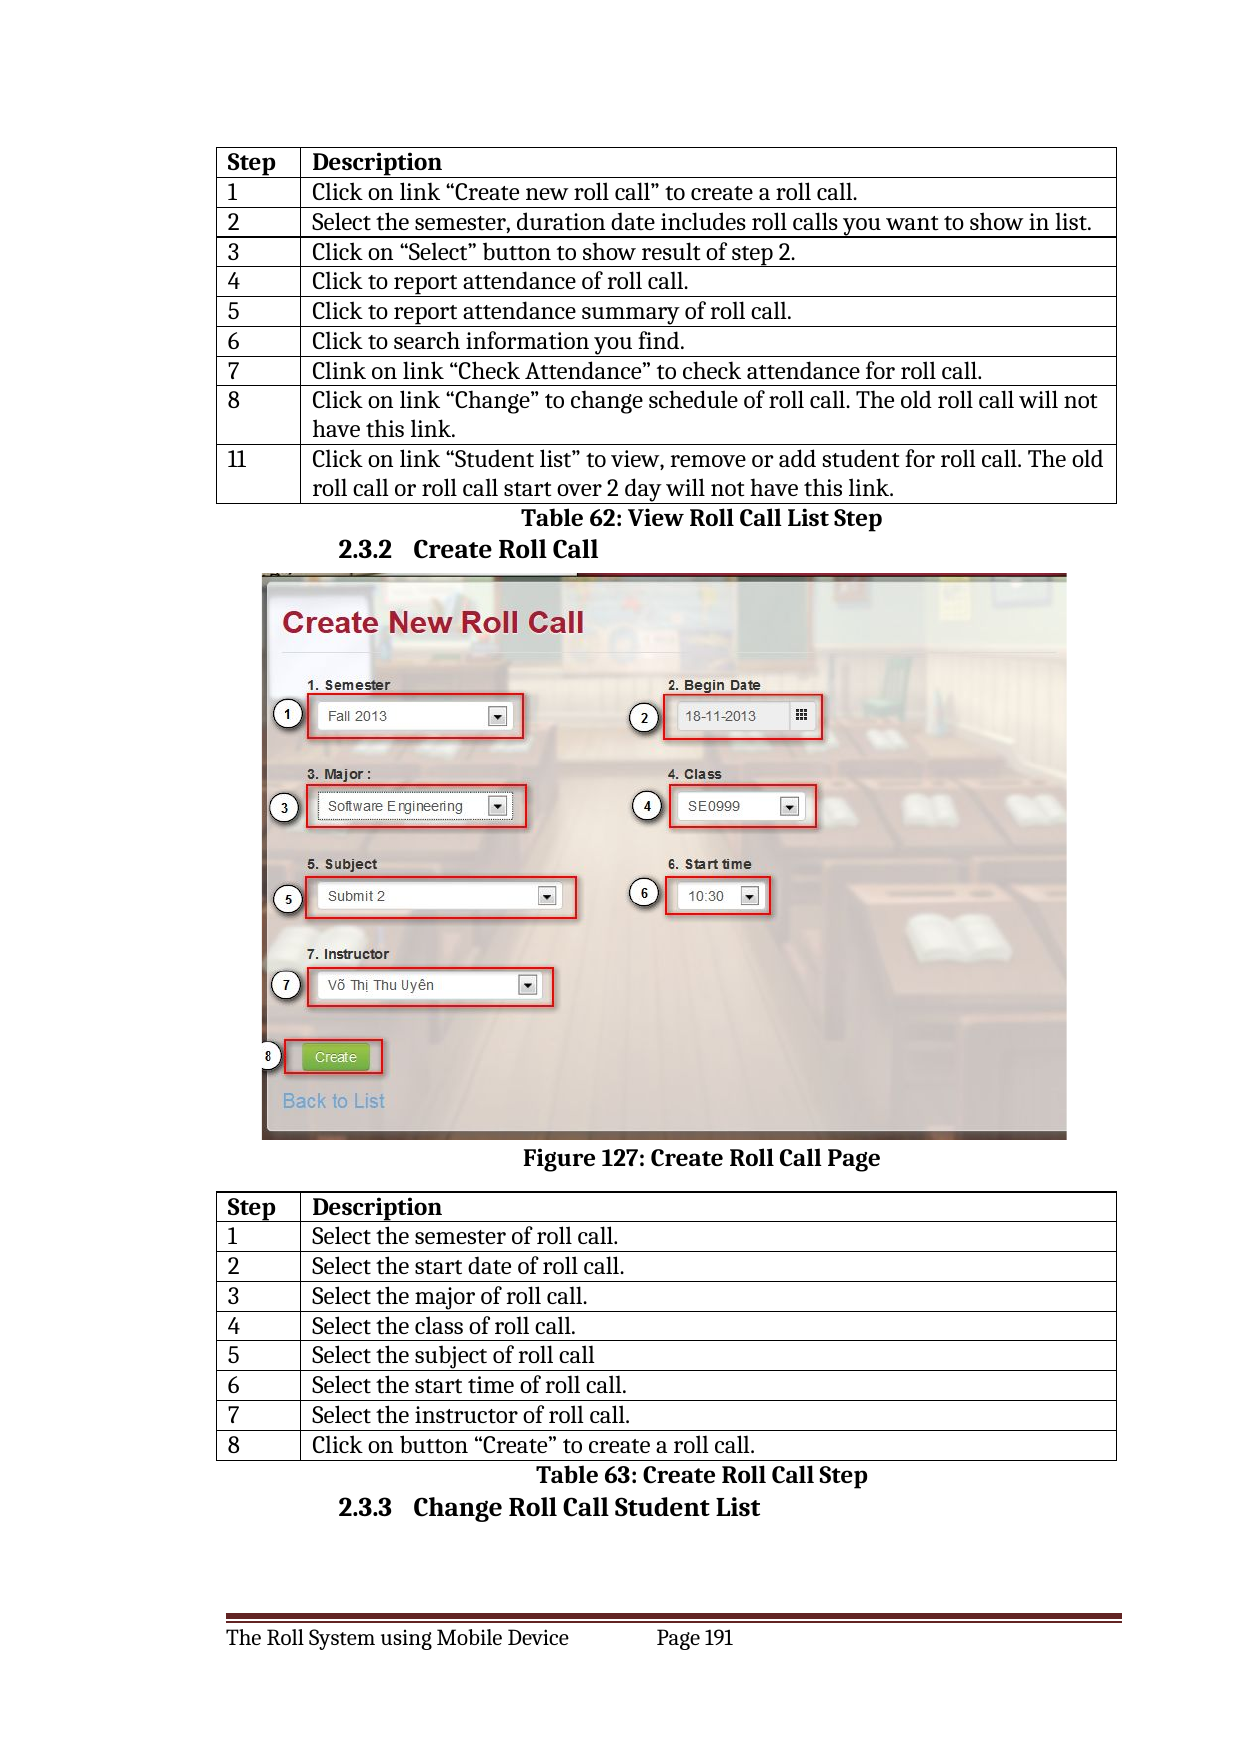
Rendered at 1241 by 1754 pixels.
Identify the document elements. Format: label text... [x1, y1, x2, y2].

subtitle Create Roll Call [338, 534, 1122, 566]
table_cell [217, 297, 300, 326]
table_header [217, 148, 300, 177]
list Figure 127: Create Roll Call Page [282, 1144, 1122, 1172]
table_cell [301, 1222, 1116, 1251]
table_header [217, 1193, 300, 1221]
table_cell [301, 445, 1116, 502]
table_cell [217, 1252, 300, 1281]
list Table 62: View Roll Call List Step [282, 503, 1122, 532]
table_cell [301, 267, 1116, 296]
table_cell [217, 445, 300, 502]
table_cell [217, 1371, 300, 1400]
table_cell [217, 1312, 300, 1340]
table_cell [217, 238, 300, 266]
picture [261, 573, 1067, 1140]
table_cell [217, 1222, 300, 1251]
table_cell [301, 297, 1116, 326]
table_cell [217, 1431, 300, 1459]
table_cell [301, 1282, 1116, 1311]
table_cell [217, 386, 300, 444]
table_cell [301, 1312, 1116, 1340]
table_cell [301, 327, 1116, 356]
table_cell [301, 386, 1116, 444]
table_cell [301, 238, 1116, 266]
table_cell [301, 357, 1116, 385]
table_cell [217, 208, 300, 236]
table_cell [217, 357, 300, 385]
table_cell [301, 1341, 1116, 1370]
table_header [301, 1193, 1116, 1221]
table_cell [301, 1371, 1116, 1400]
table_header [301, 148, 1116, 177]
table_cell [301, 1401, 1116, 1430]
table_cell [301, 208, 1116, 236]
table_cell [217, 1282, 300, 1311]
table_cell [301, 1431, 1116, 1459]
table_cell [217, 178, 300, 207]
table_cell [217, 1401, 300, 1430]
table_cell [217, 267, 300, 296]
subtitle Change Roll Call Student List [338, 1492, 1122, 1523]
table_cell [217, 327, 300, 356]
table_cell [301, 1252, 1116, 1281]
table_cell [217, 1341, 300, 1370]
list Table 63: Create Roll Call Step [282, 1461, 1122, 1489]
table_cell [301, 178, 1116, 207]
